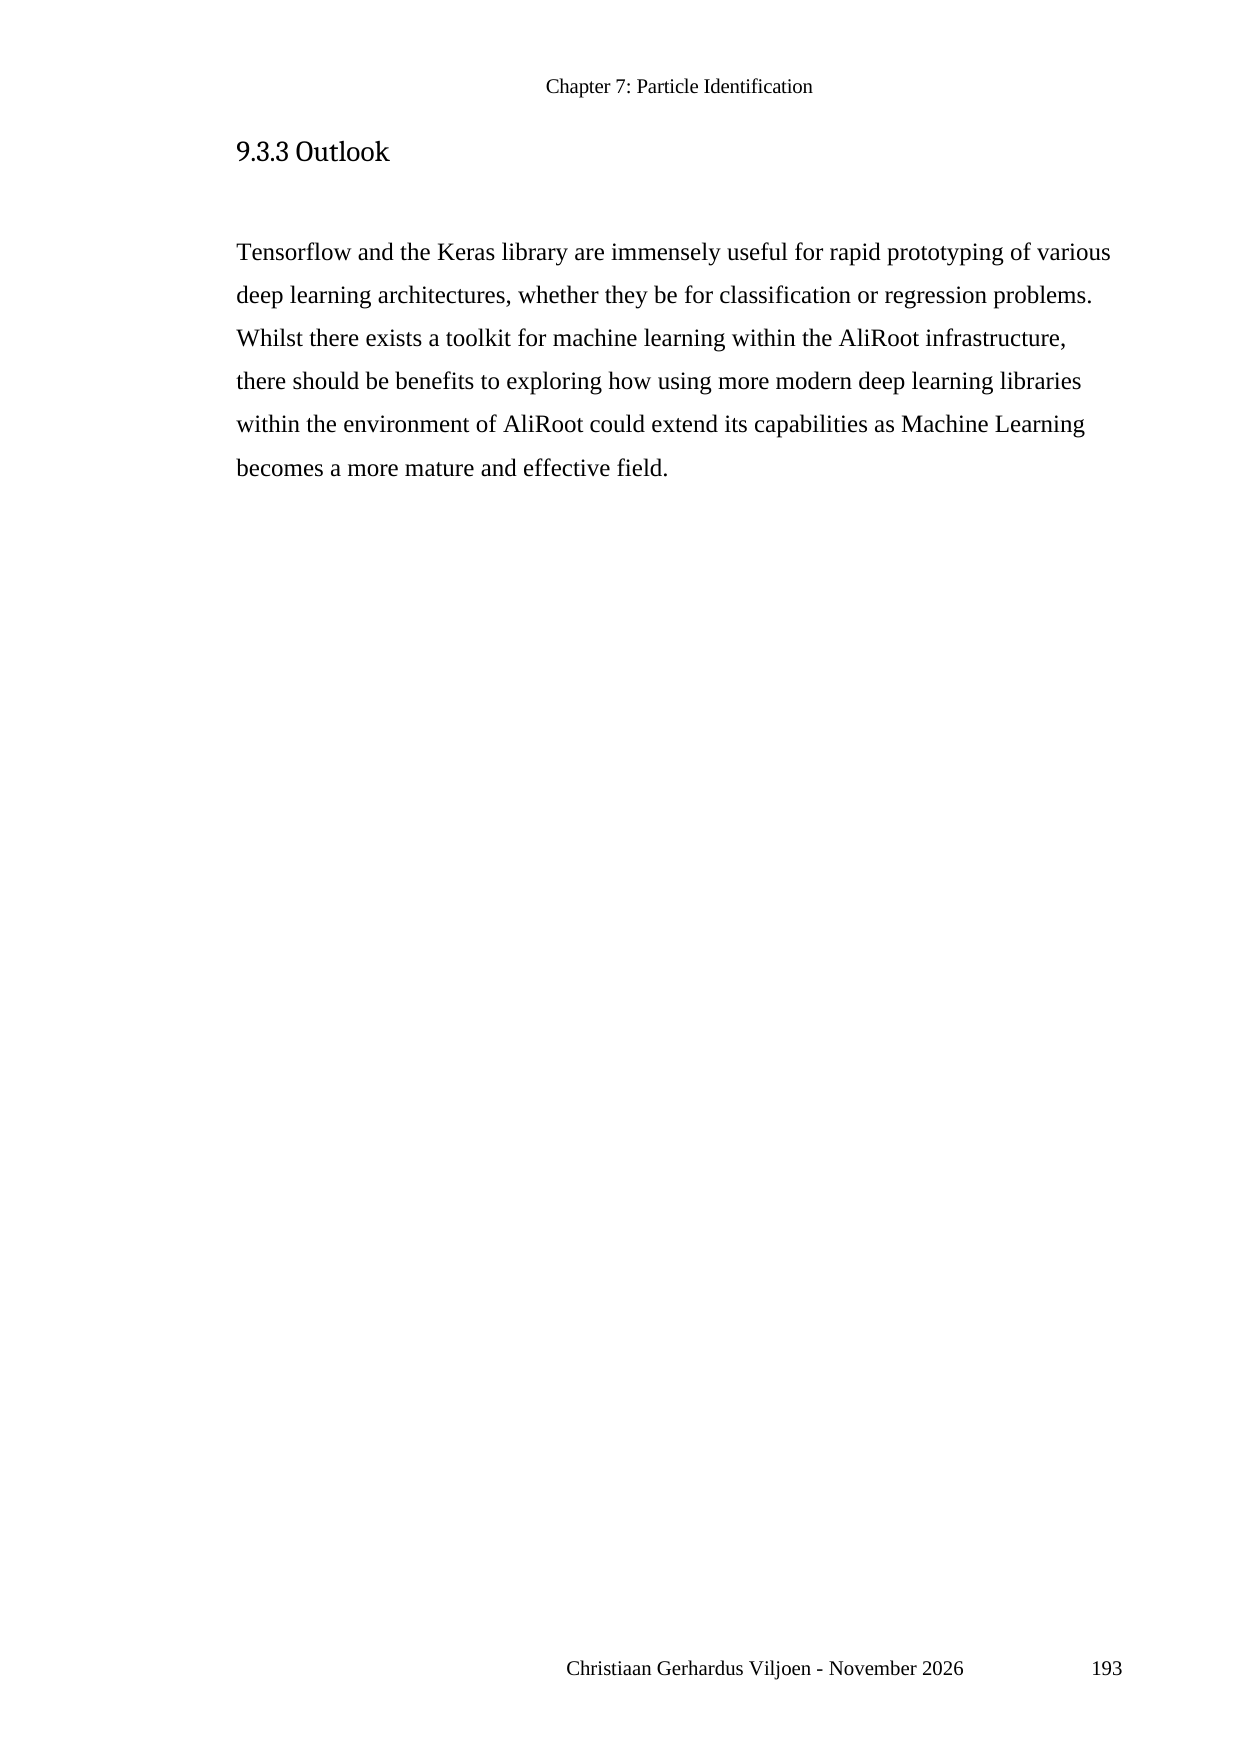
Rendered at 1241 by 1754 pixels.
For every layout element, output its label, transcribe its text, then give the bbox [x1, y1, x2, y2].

text Tensorflow and the Keras library are immensely useful for rapid prototyping of various deep learning architectures, whether they be for classification or regression problems. Whilst there exists a toolkit for machine learning within the AliRoot infrastructure, there should be benefits to exploring how using more modern deep learning libraries within the environment of AliRoot could extend its capabilities as Machine Learning becomes a more mature and effective field. [236, 237, 1122, 481]
subtitle Outlook [236, 135, 1122, 169]
